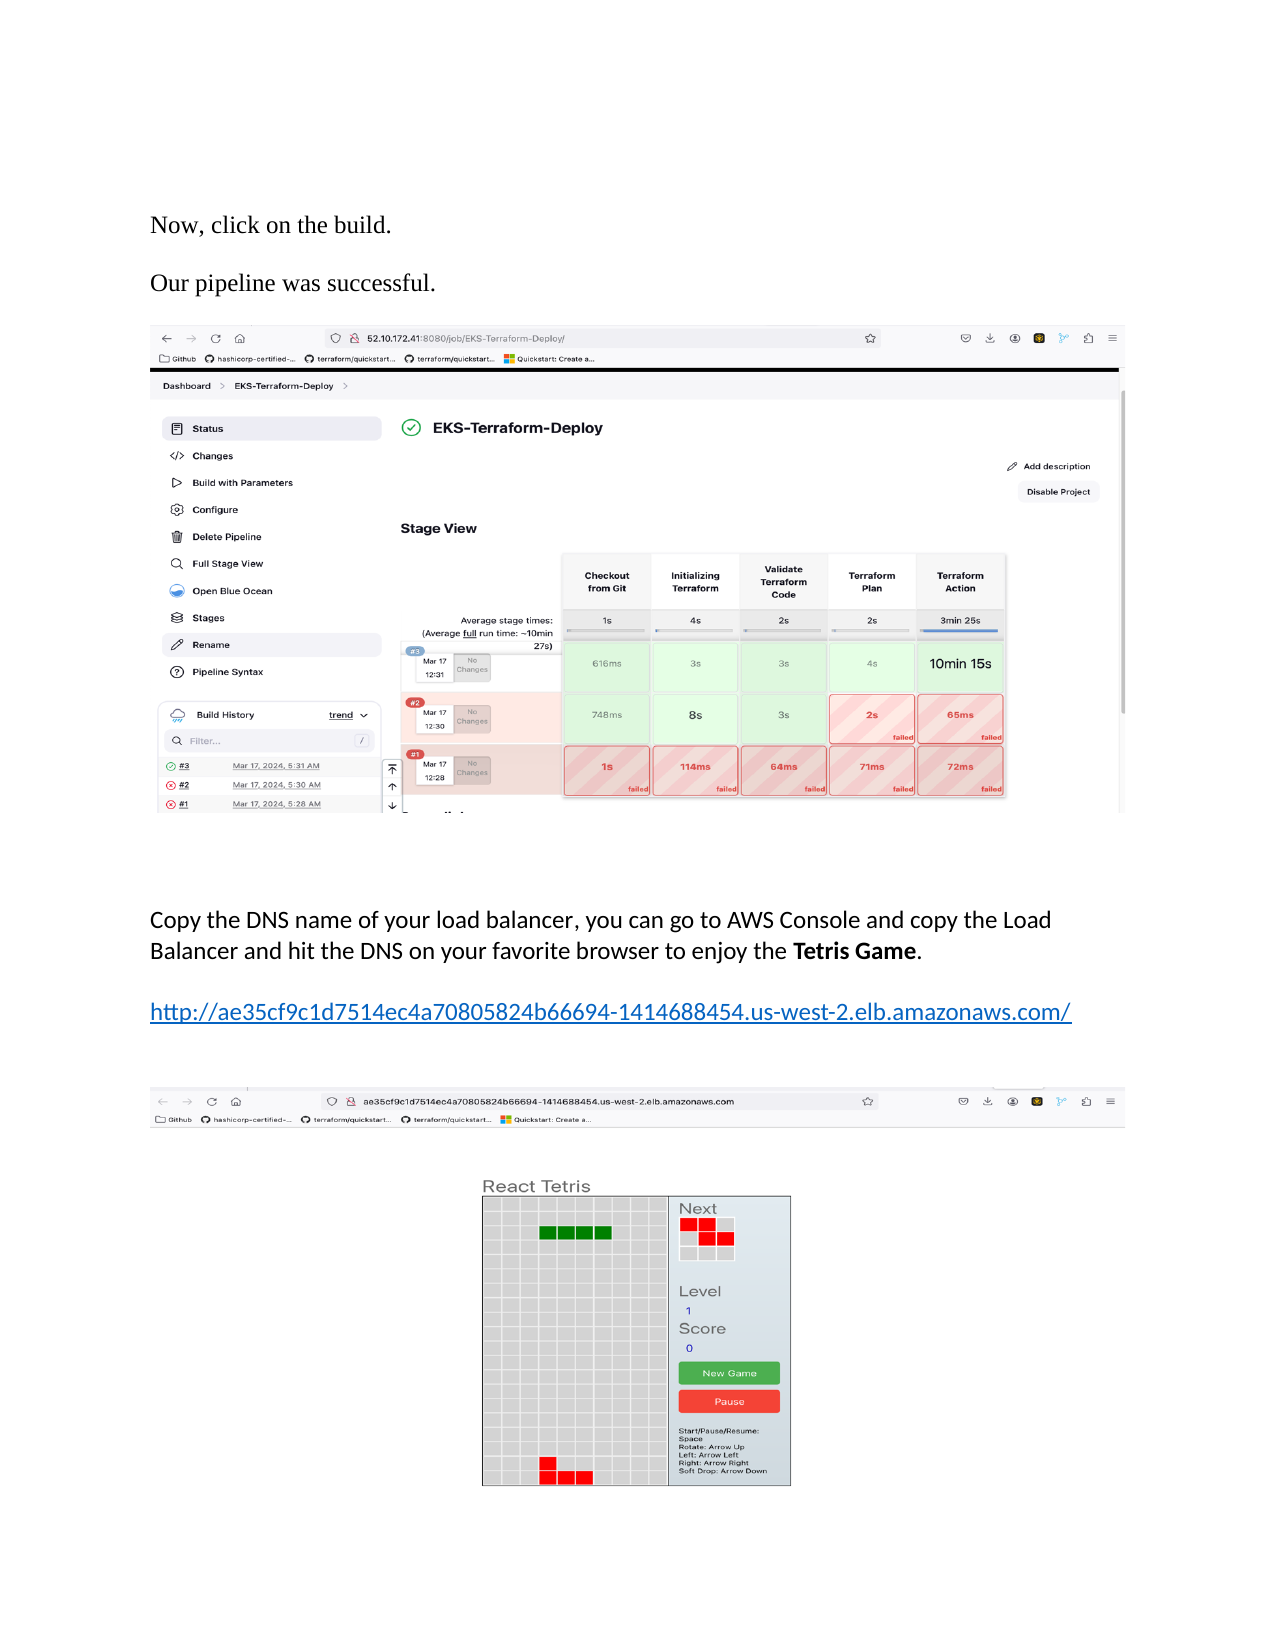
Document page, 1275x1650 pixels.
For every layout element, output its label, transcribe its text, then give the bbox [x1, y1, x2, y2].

picture [150, 325, 1125, 813]
text Copy the DNS name of your load balancer, you can go to AWS Console and copy the Load Balancer and hit the DNS on your favorite browser to enjoy the Tetris Game. [150, 904, 1125, 966]
text Our pipeline was successful. [150, 268, 1125, 296]
text Now, click on the build. [150, 210, 1125, 238]
picture [150, 1087, 1125, 1496]
text http://ae35cf9c1d7514ec4a70805824b66694-1414688454.us-west-2.elb.amazonaws.com/ [150, 996, 1125, 1027]
